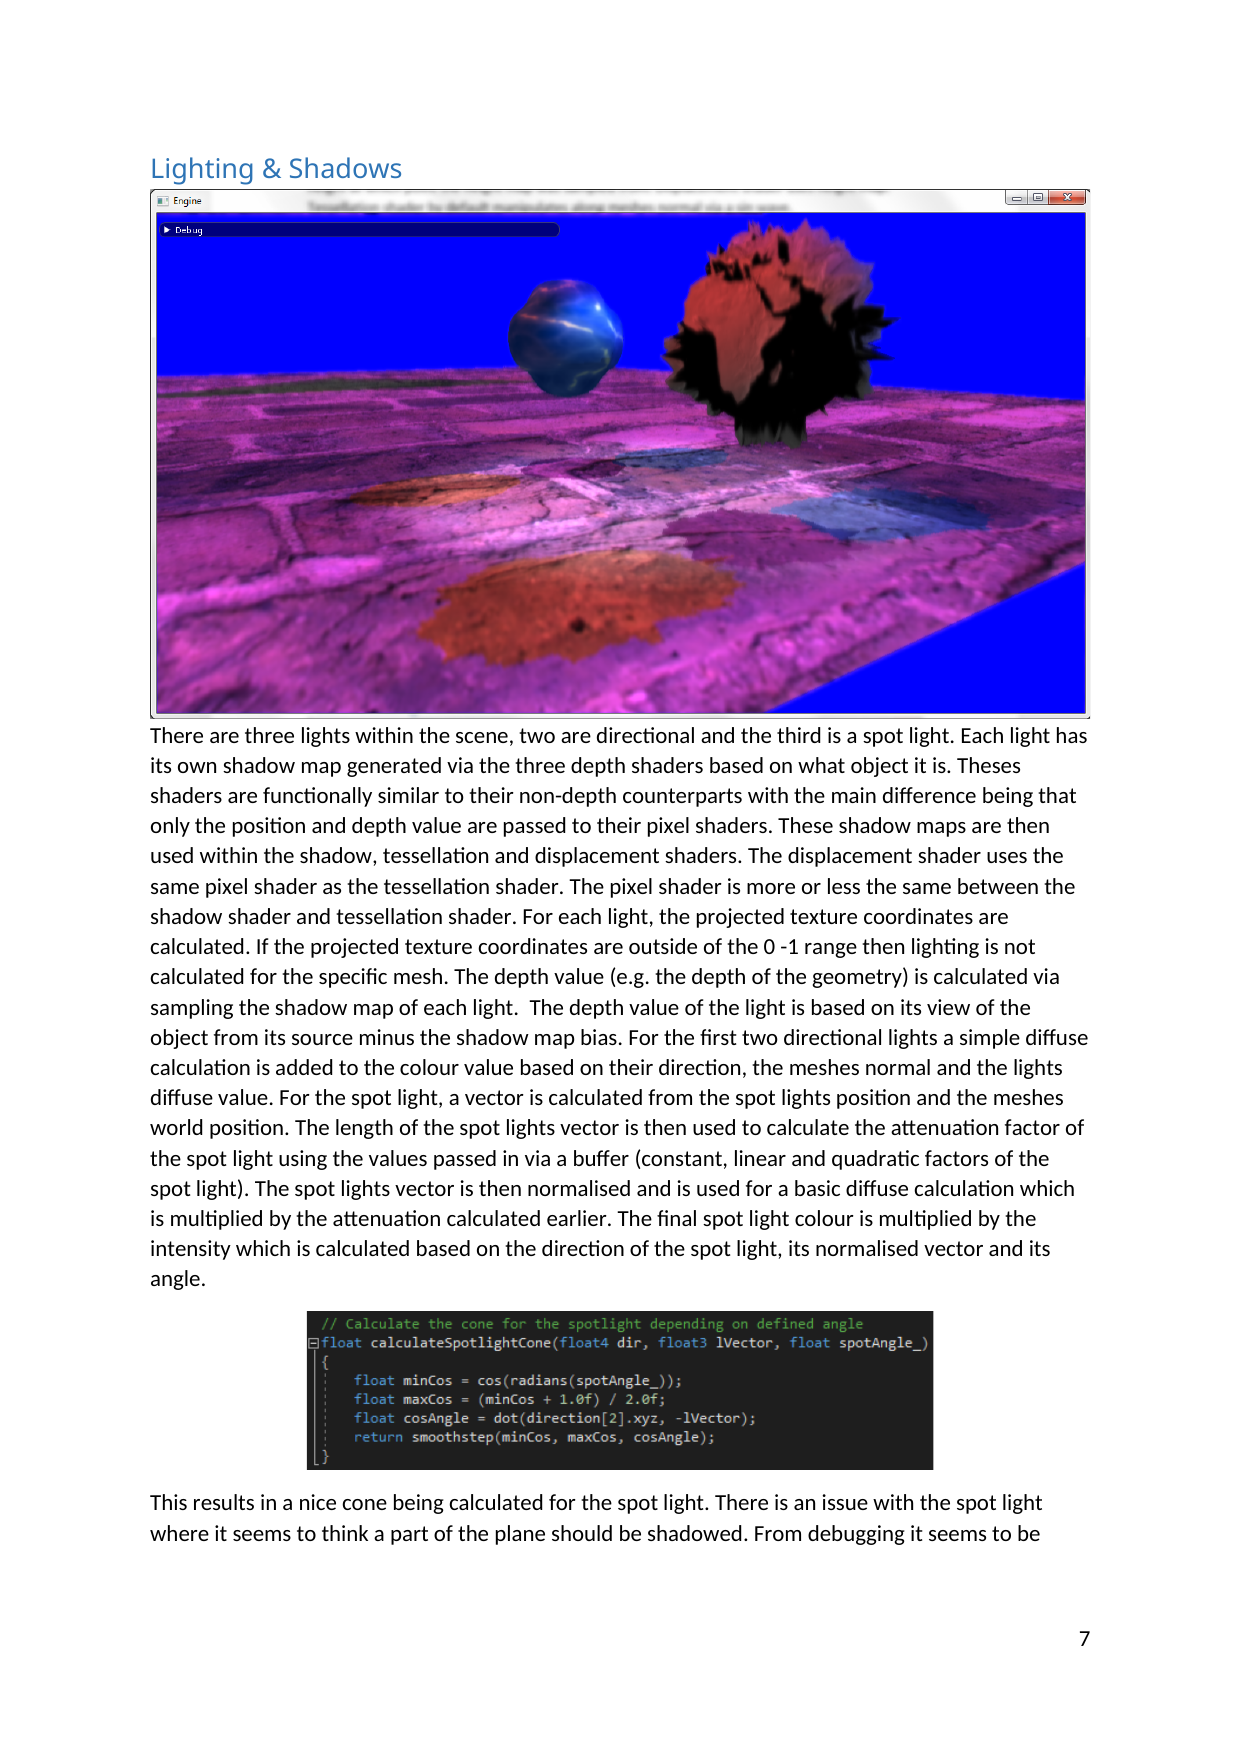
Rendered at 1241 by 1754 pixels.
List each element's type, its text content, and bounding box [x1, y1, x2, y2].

text There are three lights within the scene, two are directional and the third is a spot light. Each light has its own shadow map generated via the three depth shaders based on what object it is. Theses shaders are functionally similar to their non-depth counterparts with the main difference being that only the position and depth value are passed to their pixel shaders. These shadow maps are then used within the shadow, tessellation and displacement shaders. The displacement shader uses the same pixel shader as the tessellation shader. The pixel shader is more or less the same between the shadow shader and tessellation shader. For each light, the projected texture coordinates are calculated. If the projected texture coordinates are outside of the 0 -1 range then lighting is not calculated for the specific mesh. The depth value (e.g. the depth of the geometry) is calculated via sampling the shadow map of each light. The depth value of the light is based on its view of the object from its source minus the shadow map bias. For the first two directional lights a simple diffuse calculation is added to the colour value based on their direction, the meshes normal and the lights diffuse value. For the spot light, a vector is calculated from the spot lights position and the meshes world position. The length of the spot lights vector is then used to calculate the attenuation factor of the spot light using the values passed in via a buffer (constant, linear and quadratic factors of the spot light). The spot lights vector is then normalised and is used for a basic diffuse calculation which is multiplied by the attenuation calculated earlier. The final spot light colour is multiplied by the intensity which is calculated based on the direction of the spot light, its normalised vector and its angle. [150, 719, 1090, 1293]
picture [150, 189, 1091, 719]
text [150, 1488, 1090, 1547]
subtitle Lighting & Shadows [150, 150, 1090, 187]
picture [306, 1311, 934, 1470]
